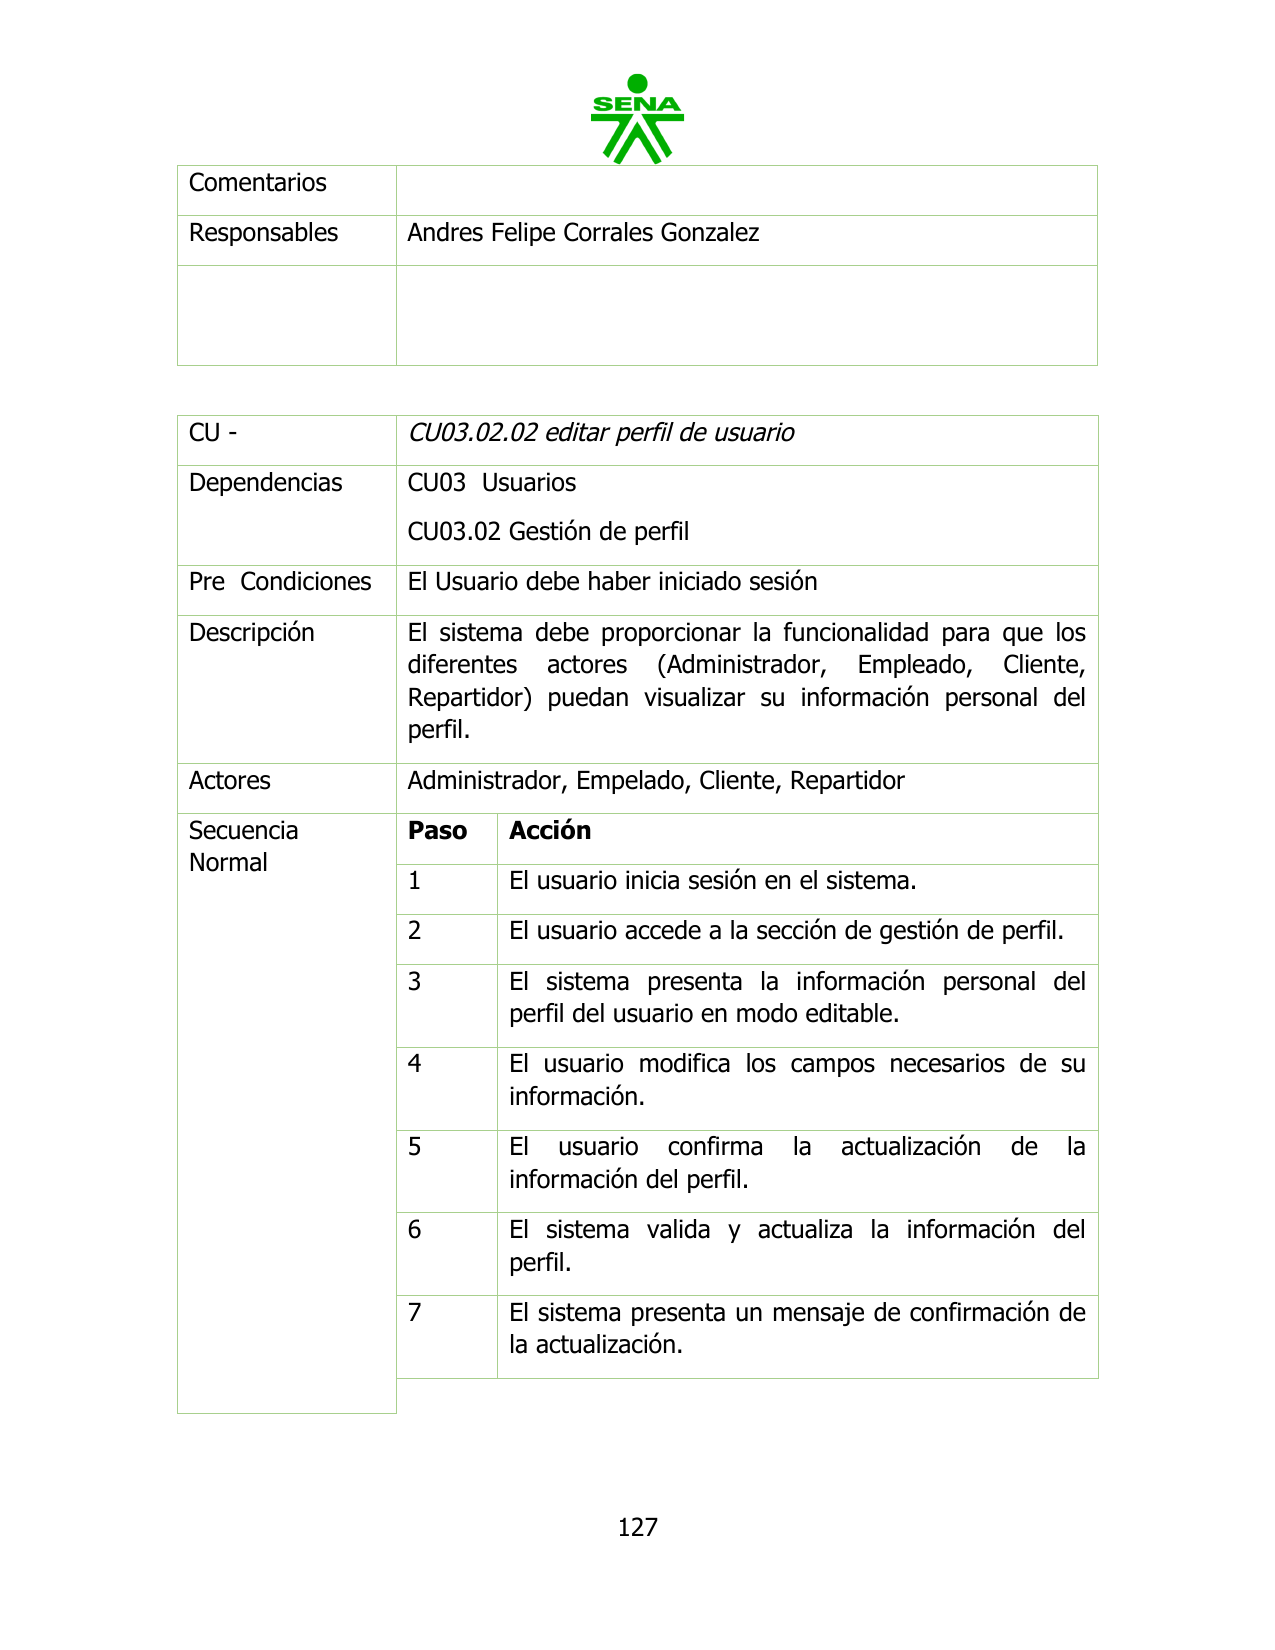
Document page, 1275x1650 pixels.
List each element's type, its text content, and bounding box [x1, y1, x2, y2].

table_cell 7 [397, 1296, 497, 1378]
picture [591, 73, 685, 165]
table_cell El sistema presenta la información personal del perfil del usuario en modo editable. [498, 965, 1098, 1047]
table_cell Pre Condiciones [178, 566, 396, 615]
table_cell El usuario inicia sesión en el sistema. [498, 865, 1098, 914]
table_cell CU03 Usuarios CU03.02 Gestión de perfil [397, 466, 1098, 565]
table_cell 3 [397, 965, 497, 1047]
table_header CU - [178, 416, 396, 465]
table_cell El sistema debe proporcionar la funcionalidad para que los diferentes actores (Administrador, Empleado, Cliente, Repartidor) puedan visualizar su información personal del perfil. [397, 616, 1098, 763]
table_cell 5 [397, 1131, 497, 1212]
table_cell Administrador, Empelado, Cliente, Repartidor [397, 764, 1098, 813]
table_cell Comentarios [178, 166, 396, 215]
table_cell 4 [397, 1048, 497, 1129]
table_cell Paso [397, 814, 497, 863]
table_cell Actores [178, 764, 396, 813]
table_cell Dependencias [178, 466, 396, 565]
table_cell El sistema valida y actualiza la información del perfil. [498, 1213, 1098, 1295]
table_cell El Usuario debe haber iniciado sesión [397, 566, 1098, 615]
table_cell [397, 266, 1097, 365]
table_cell Acción [498, 814, 1098, 863]
table_cell El usuario confirma la actualización de la información del perfil. [498, 1131, 1098, 1212]
table_header CU03.02.02 editar perfil de usuario [397, 416, 1098, 465]
table_cell 2 [397, 915, 497, 964]
table_cell Andres Felipe Corrales Gonzalez [397, 216, 1097, 265]
table_cell Secuencia Normal [178, 814, 396, 1413]
table_cell El sistema presenta un mensaje de confirmación de la actualización. [498, 1296, 1098, 1378]
table_cell 6 [397, 1213, 497, 1295]
table_cell 1 [397, 865, 497, 914]
table_cell El usuario accede a la sección de gestión de perfil. [498, 915, 1098, 964]
table_cell Responsables [178, 216, 396, 265]
table_cell El usuario modifica los campos necesarios de su información. [498, 1048, 1098, 1129]
table_cell Descripción [178, 616, 396, 763]
table_cell [178, 266, 396, 365]
table_cell [397, 166, 1097, 215]
